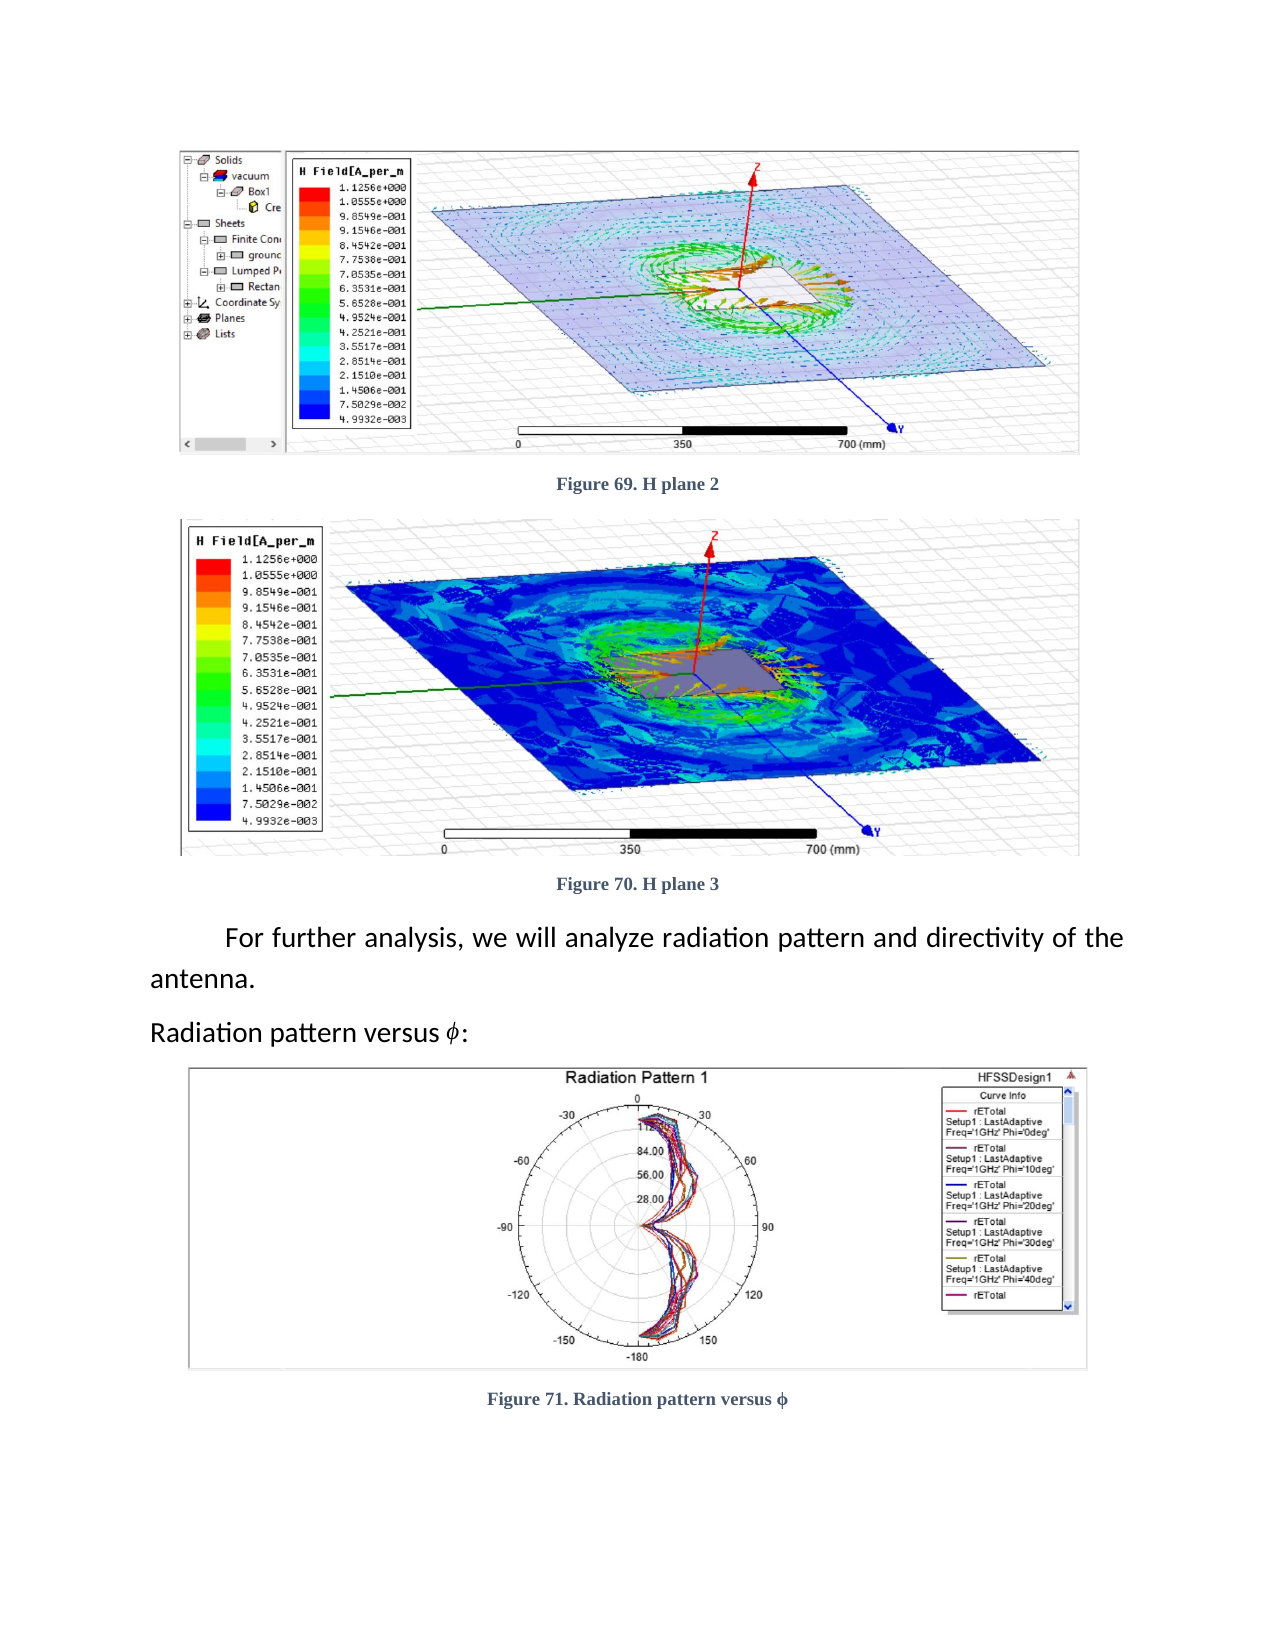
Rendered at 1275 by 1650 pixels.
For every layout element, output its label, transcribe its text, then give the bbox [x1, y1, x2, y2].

picture [187, 1067, 1088, 1371]
text For further analysis, we will analyze radiation pattern and directivity of the antenna. [150, 919, 1125, 996]
picture [179, 519, 1080, 856]
text Radiation pattern versus : [150, 1014, 1125, 1049]
picture [179, 150, 1080, 455]
